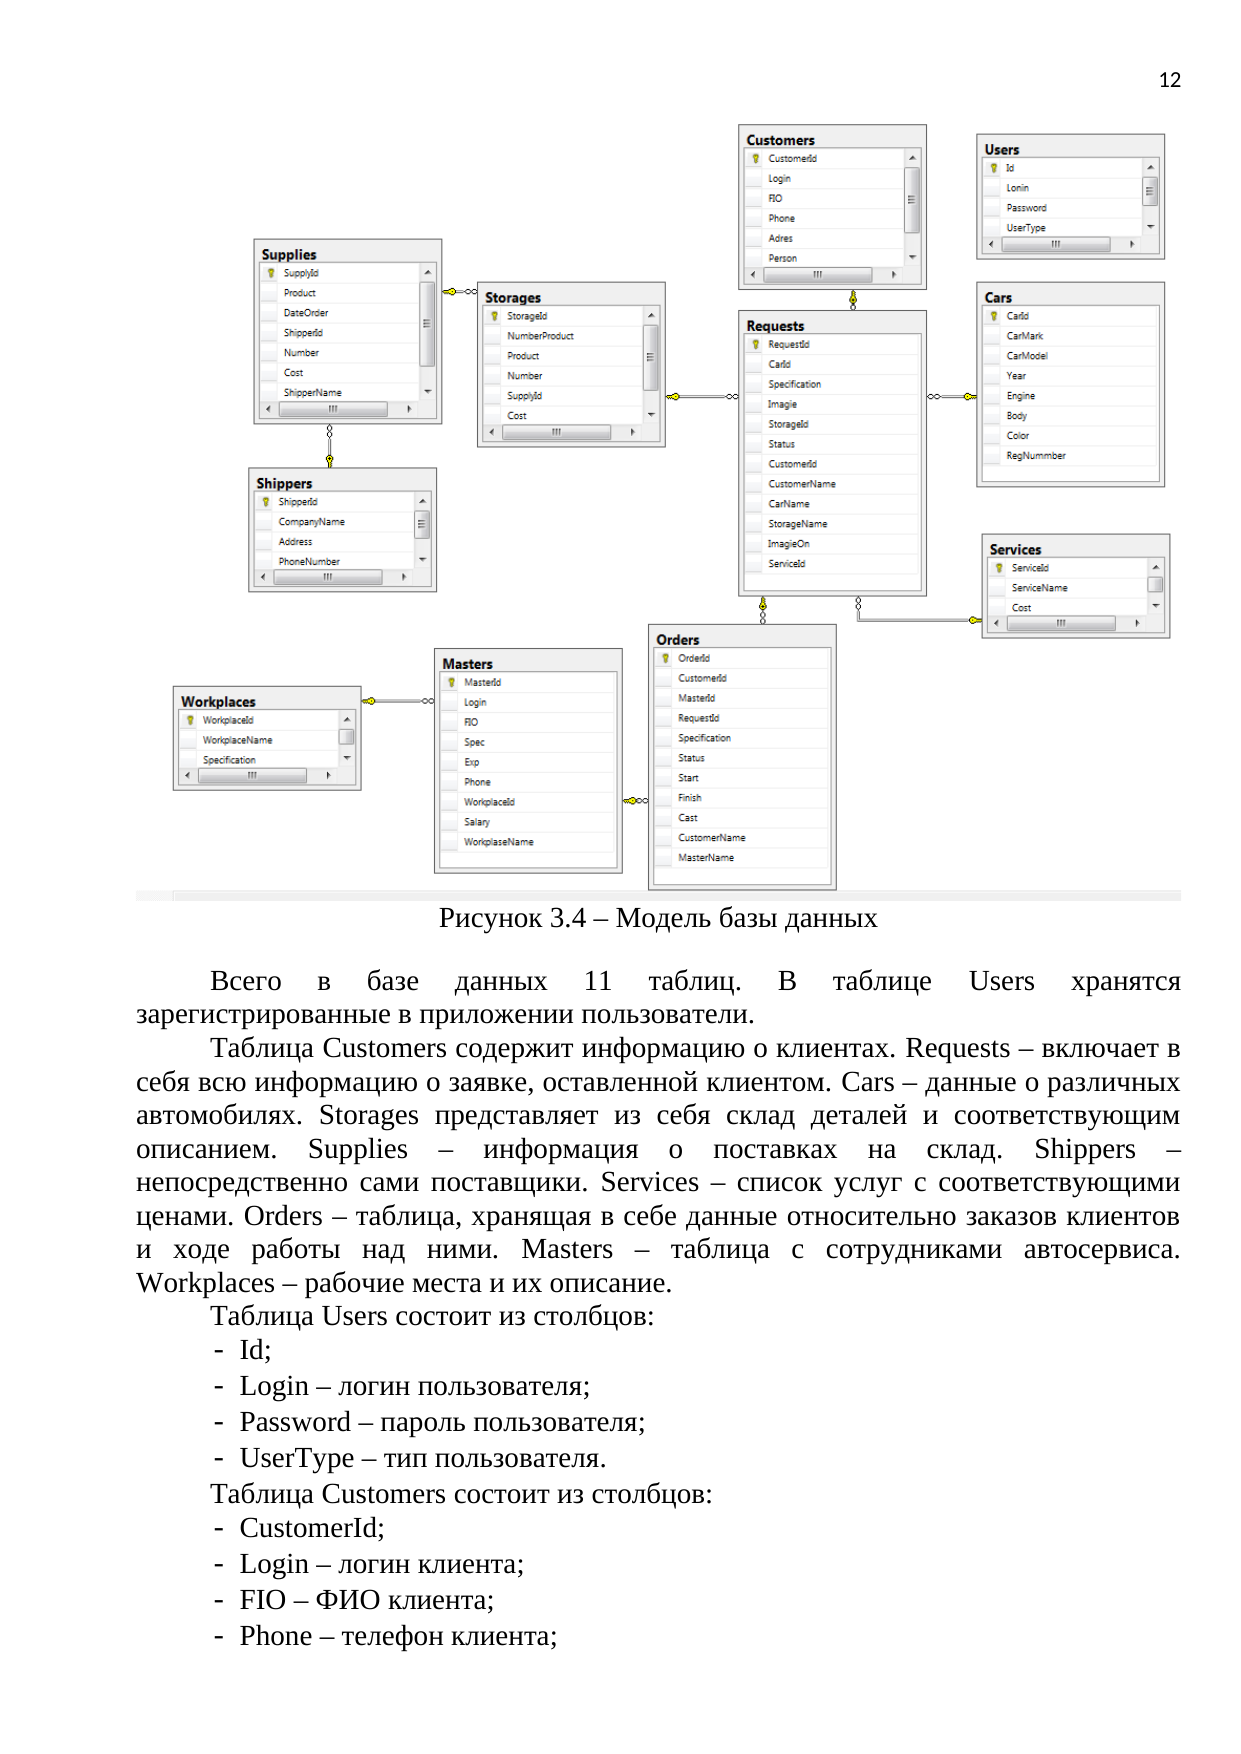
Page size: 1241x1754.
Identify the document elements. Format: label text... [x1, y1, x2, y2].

text Таблица Users состоит из столбцов: [136, 1298, 1181, 1332]
text UserType – тип пользователя. [136, 1440, 1181, 1476]
list Таблица Customers состоит из столбцов: [210, 1476, 1181, 1510]
text Таблица Customers содержит информацию о клиентах. Requests – включает в себя всю информацию о заявке, оставленной клиентом. Cars – данные о различных автомобилях. Storages представляет из себя склад деталей и соответствующим описанием. Supplies – информация о поставках на склад. Shippers – непосредственно сами поставщики. Services – список услуг с соответствующими ценами. Orders – таблица, хранящая в себе данные относительно заказов клиентов и ходе работы над ними. Masters – таблица с сотрудниками автосервиса. Workplaces – рабочие места и их описание. [136, 1030, 1181, 1298]
text Login – логин пользователя; [136, 1368, 1181, 1404]
text Phone – телефон клиента; [136, 1618, 1181, 1654]
text Рисунок 3.4 – Модель базы данных [136, 901, 1181, 934]
text Login – логин клиента; [136, 1546, 1181, 1582]
picture [135, 121, 1182, 901]
text Password – пароль пользователя; [136, 1404, 1181, 1440]
text Id; [136, 1332, 1181, 1368]
text CustomerId; [136, 1510, 1181, 1546]
text FIO – ФИО клиента; [136, 1582, 1181, 1618]
text Всего в базе данных 11 таблиц. В таблице Users хранятся зарегистрированные в приложении пользователи. [136, 963, 1181, 1030]
